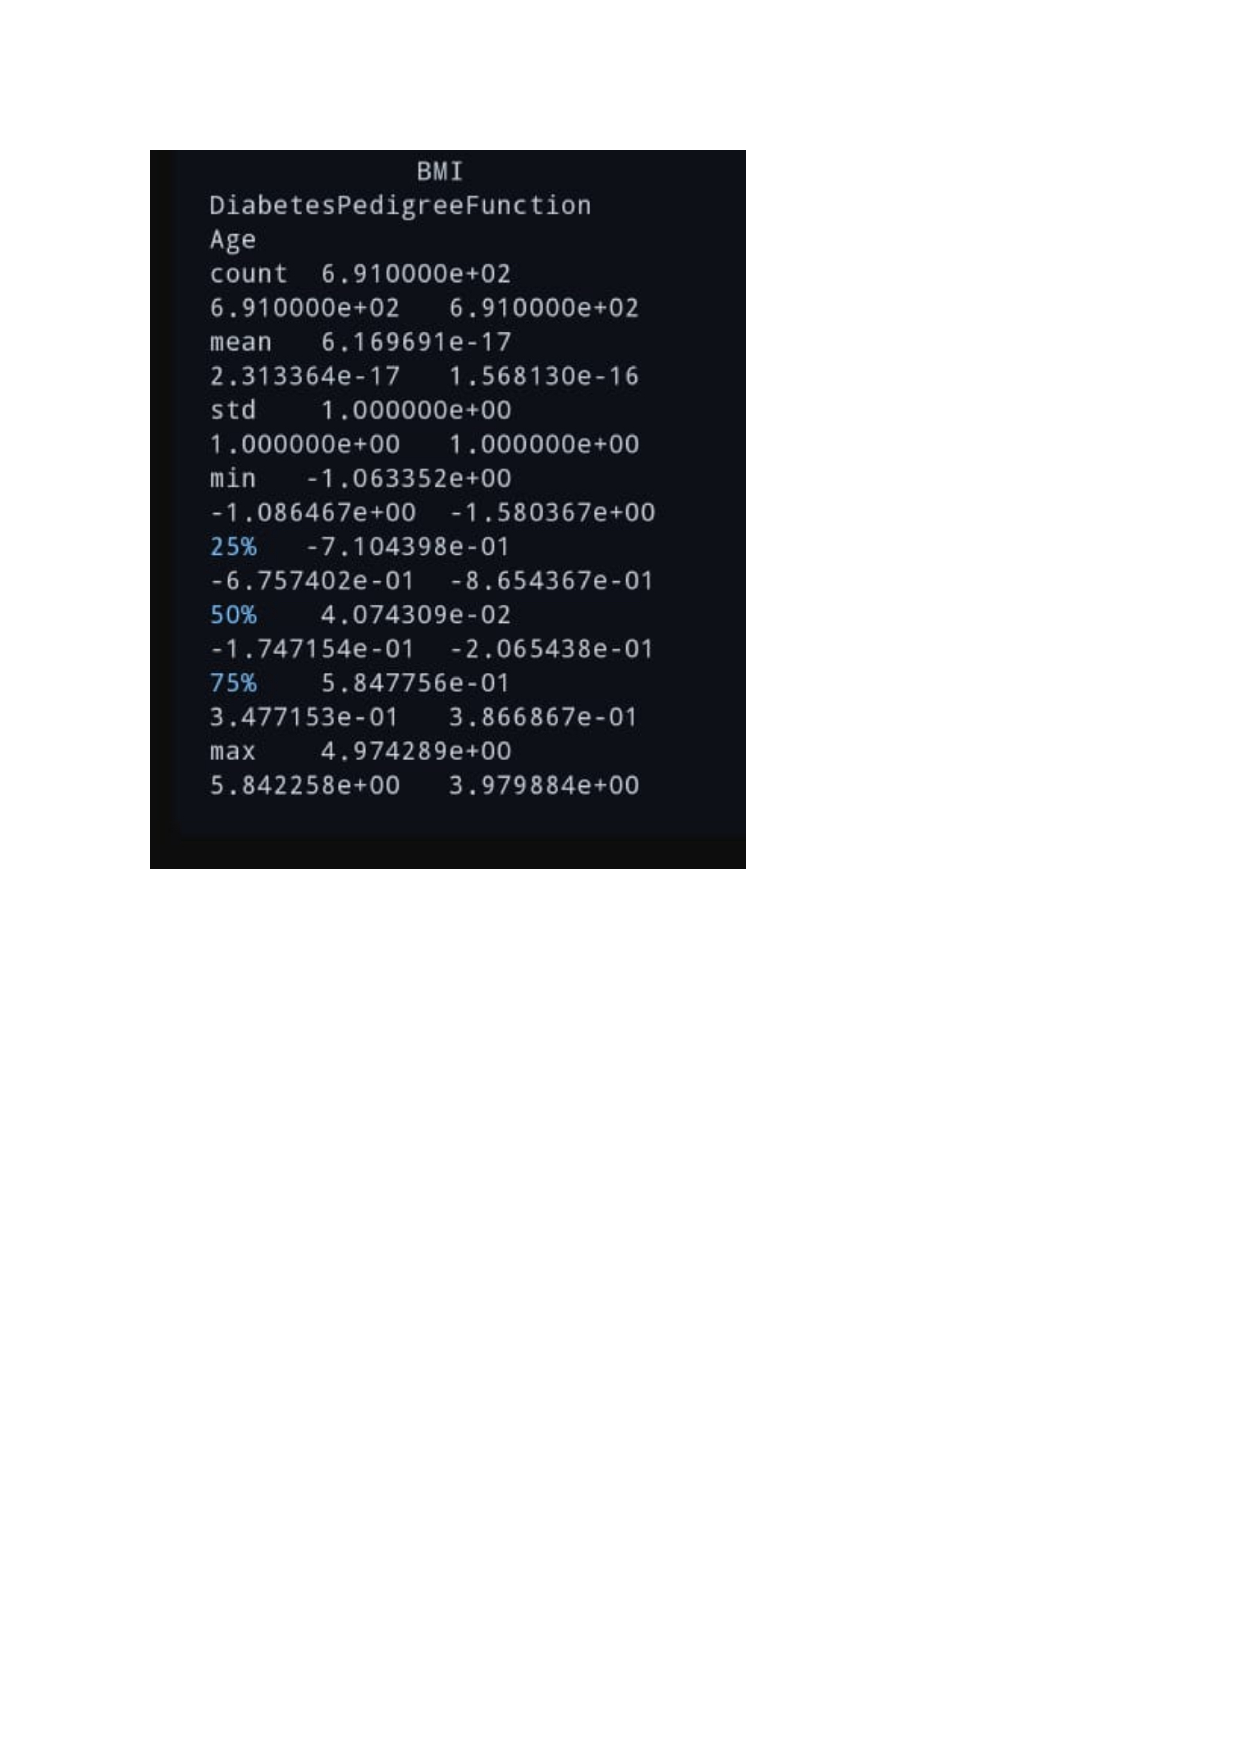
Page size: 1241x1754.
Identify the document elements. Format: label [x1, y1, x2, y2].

picture [150, 150, 746, 869]
